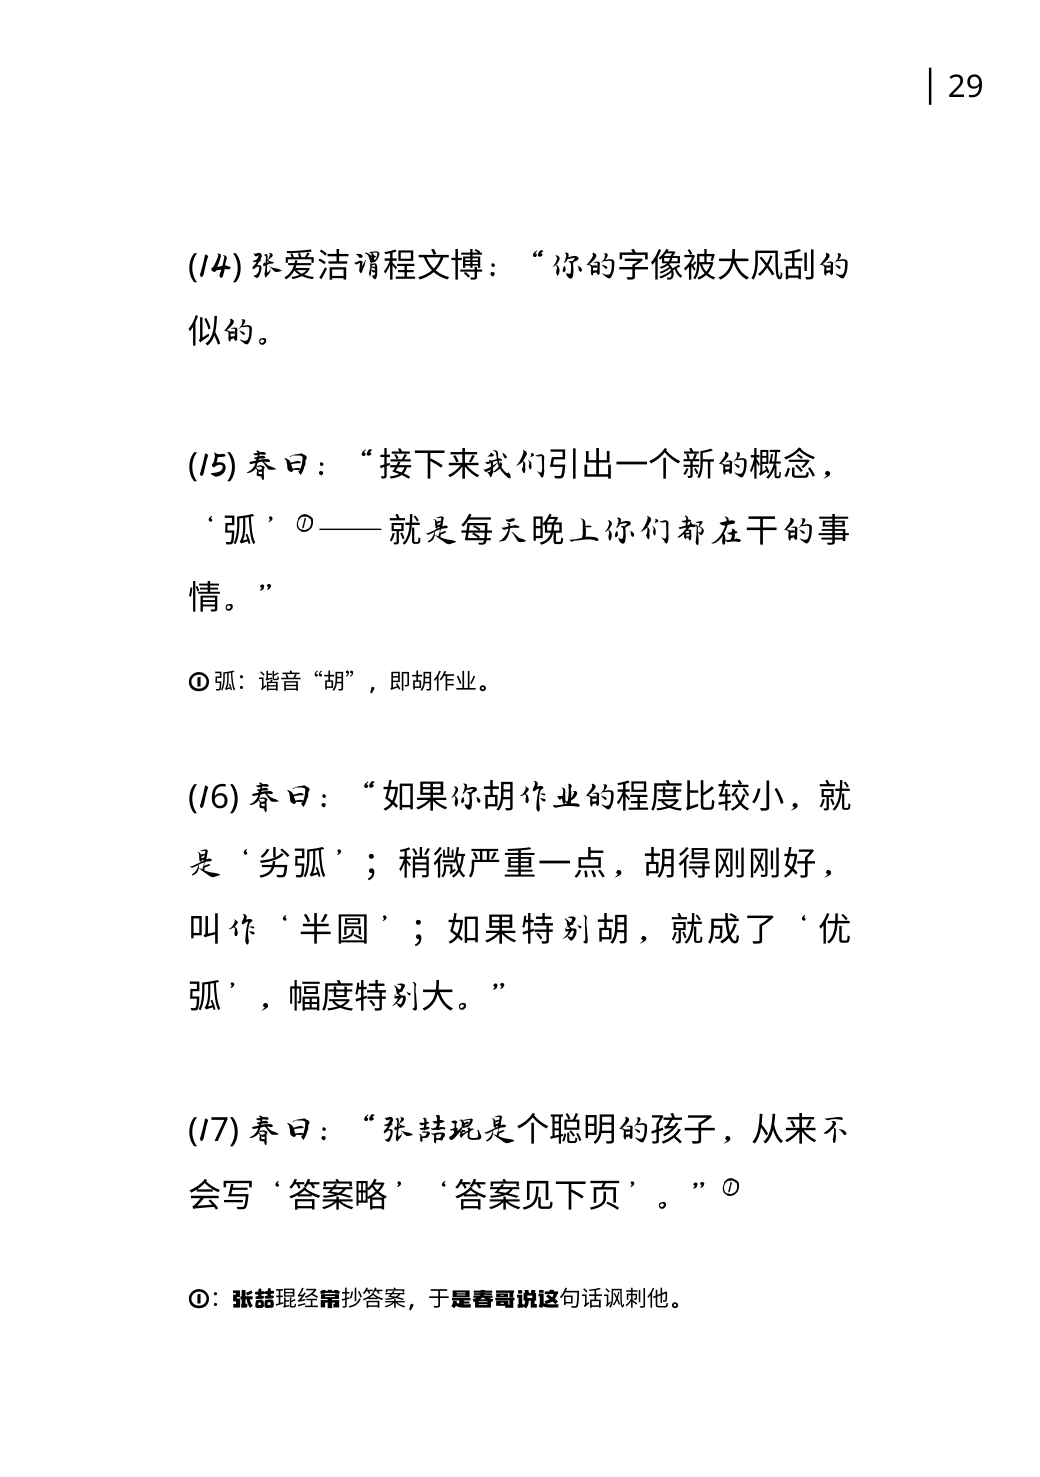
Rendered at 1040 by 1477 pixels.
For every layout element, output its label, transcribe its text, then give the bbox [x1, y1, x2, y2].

list 张爱洁谓程文博：“你的字像被大风刮的似的。 [188, 233, 852, 366]
text ①：张喆琨经常抄答案，于是春哥说这句话讽刺他。 [188, 1263, 852, 1329]
text ①弧：谐音“胡”，即胡作业。 [188, 665, 852, 698]
list 春曰：“如果你胡作业的程度比较小，就是‘劣弧’；稍微严重一点，胡得刚刚好，叫作‘半圆’；如果特别胡，就成了‘优弧’，幅度特别大。” [188, 764, 852, 1030]
list 春曰：“接下来我们引出一个新的概念，‘弧’①——就是每天晚上你们都在干的事情。” [188, 432, 852, 632]
list 春曰：“张喆琨是个聪明的孩子，从来不会写‘答案略’‘答案见下页’。”① [188, 1097, 852, 1230]
